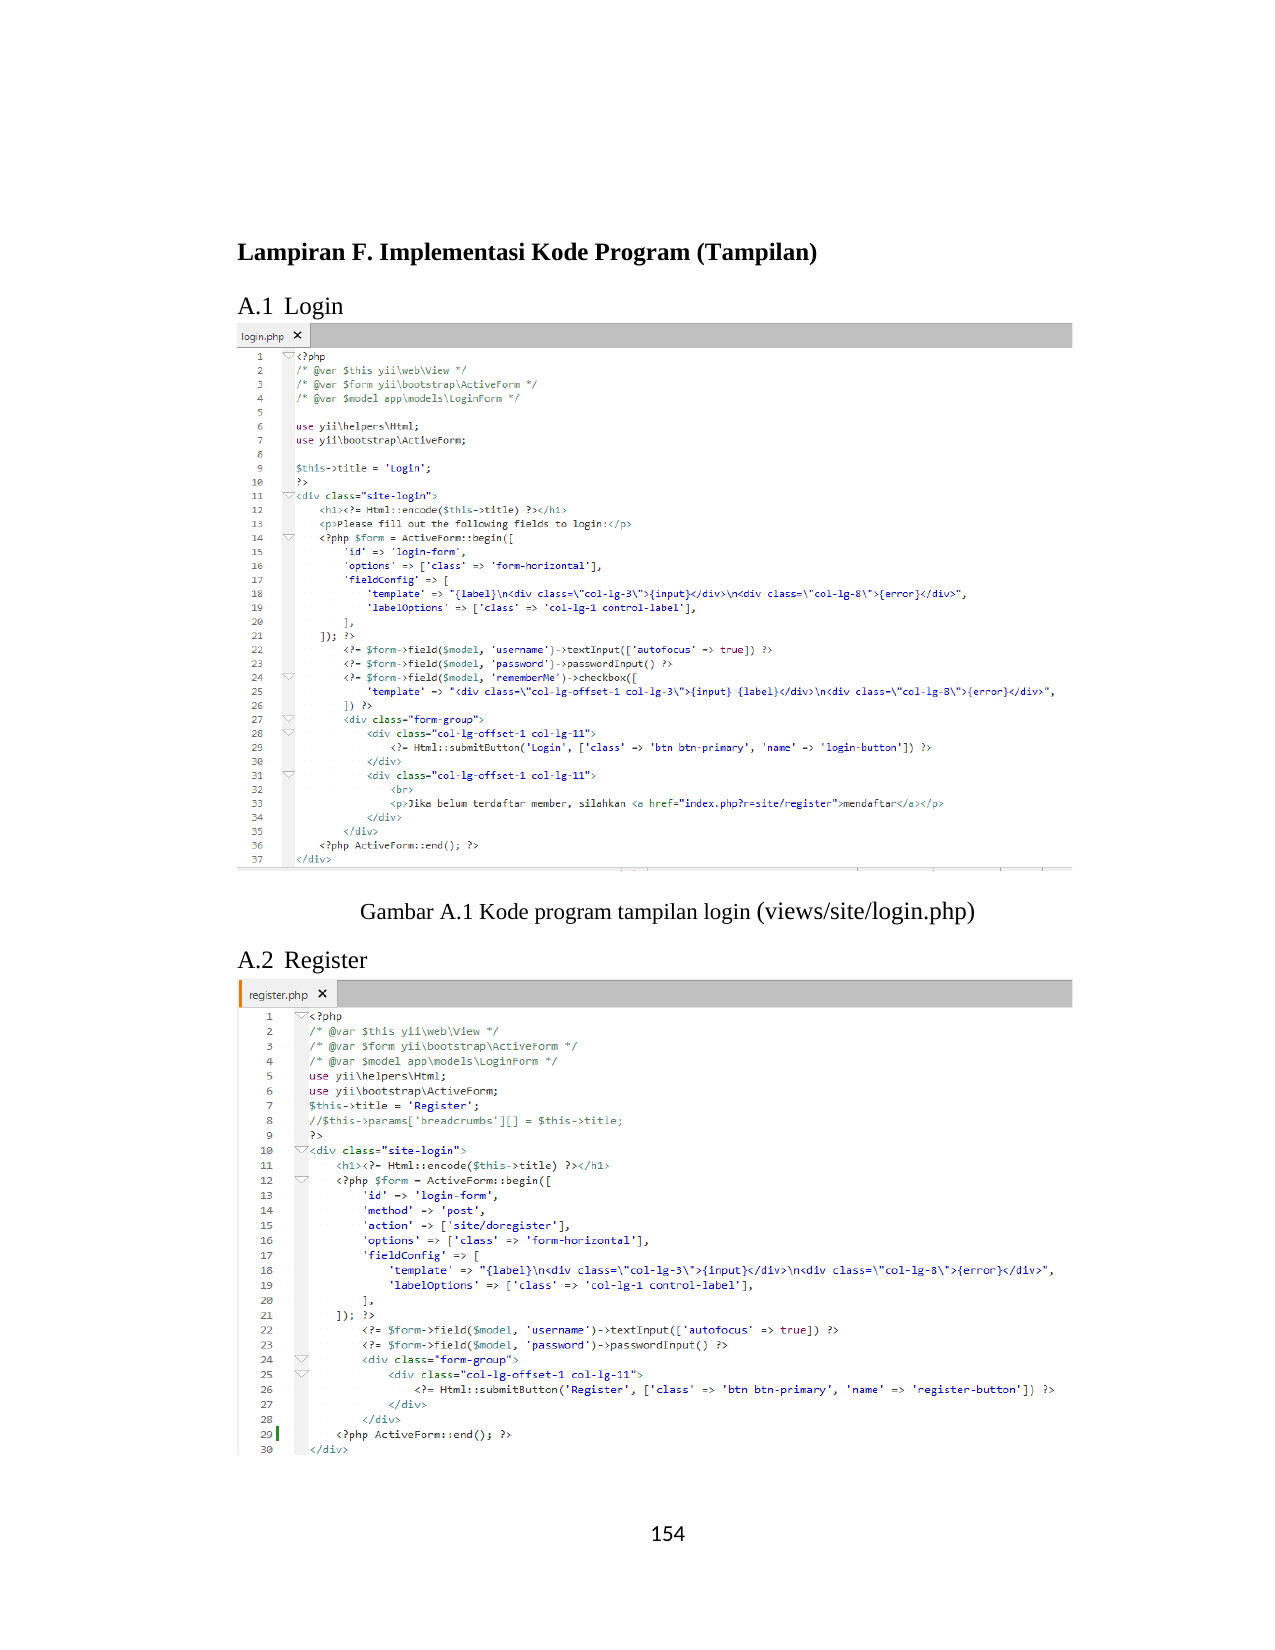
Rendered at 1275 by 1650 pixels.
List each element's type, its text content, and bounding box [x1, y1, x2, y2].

picture [237, 978, 1073, 1455]
subtitle Lampiran F. Implementasi Kode Program (Tampilan) [237, 237, 1098, 266]
subtitle Login [237, 291, 1098, 319]
picture [237, 323, 1073, 871]
subtitle Register [237, 946, 1098, 974]
